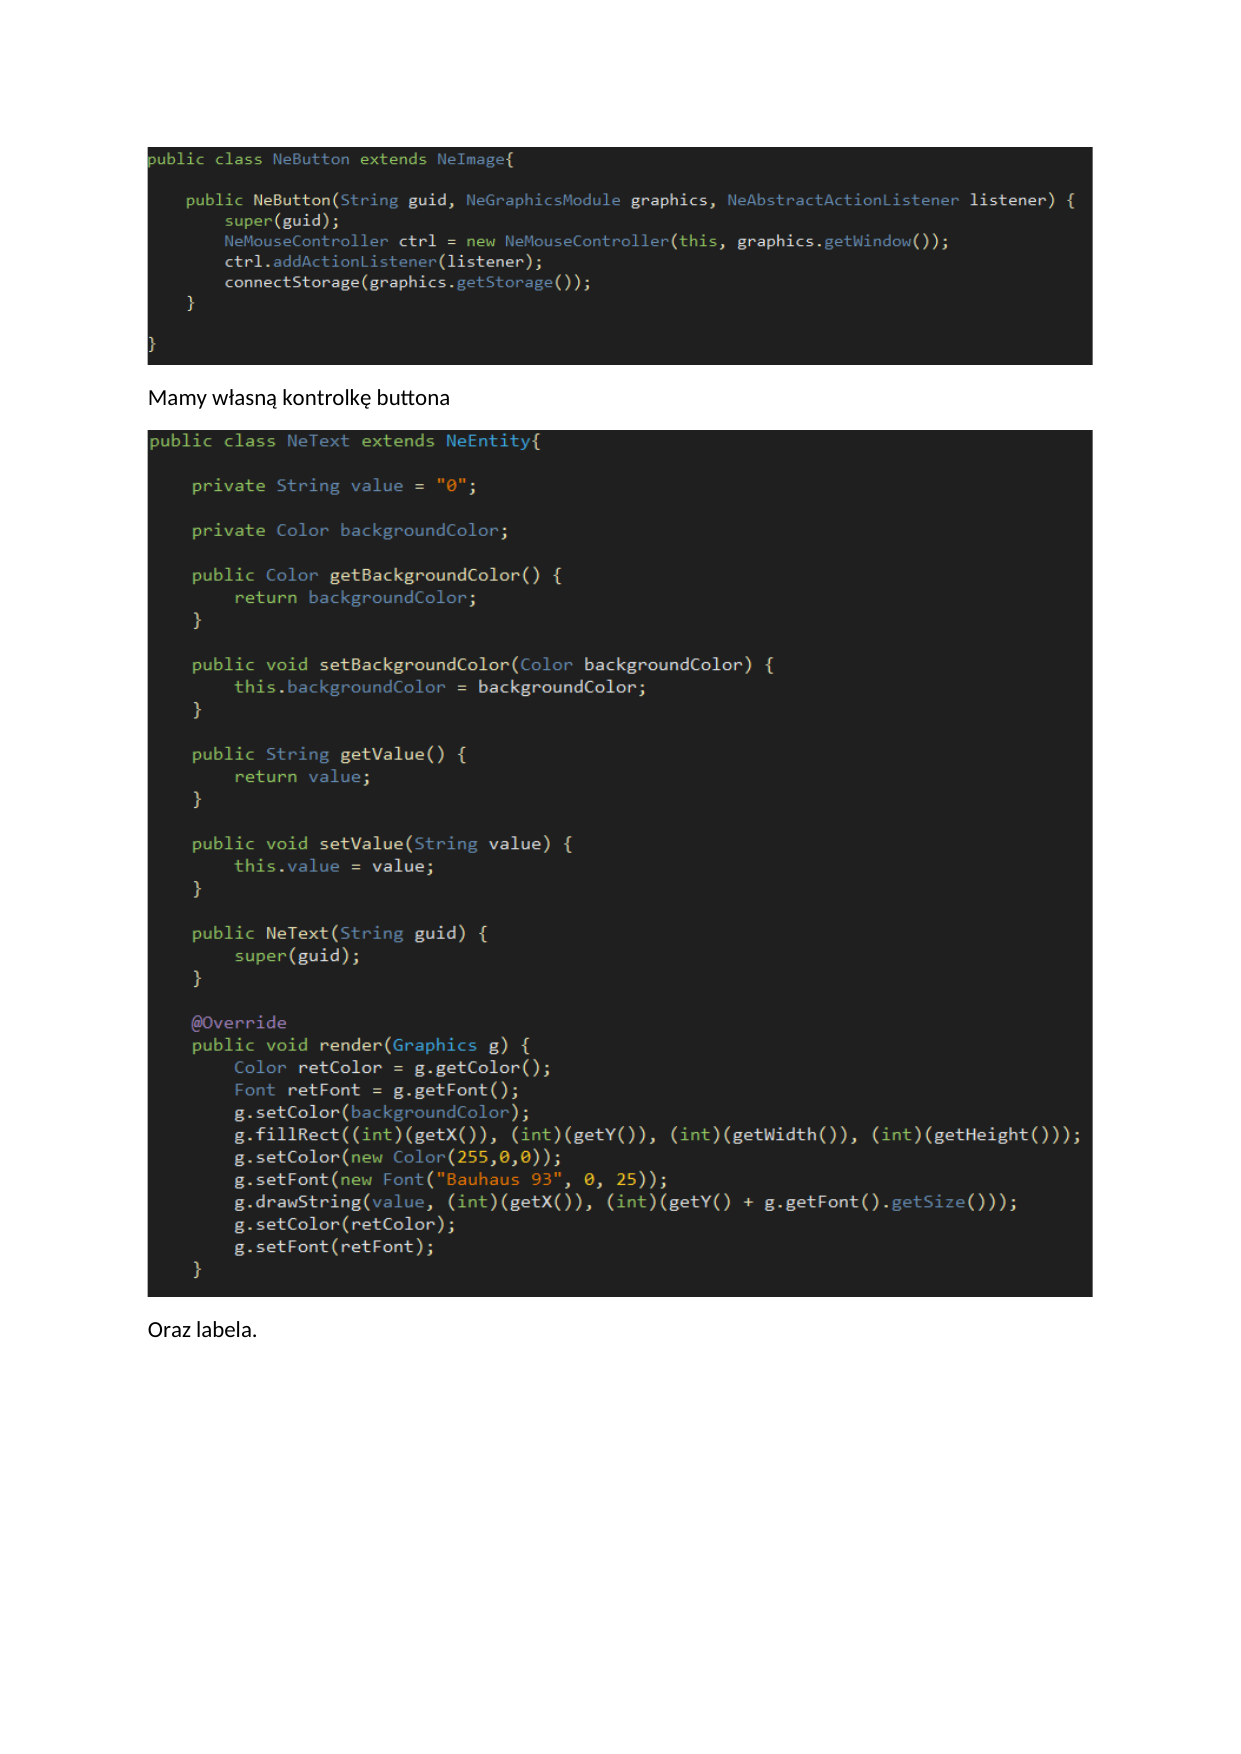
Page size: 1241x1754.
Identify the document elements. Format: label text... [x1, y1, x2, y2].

picture [147, 430, 1093, 1297]
picture [147, 147, 1093, 365]
text Mamy własną kontrolkę buttona [148, 383, 1093, 411]
text Oraz labela. [148, 1315, 1093, 1343]
